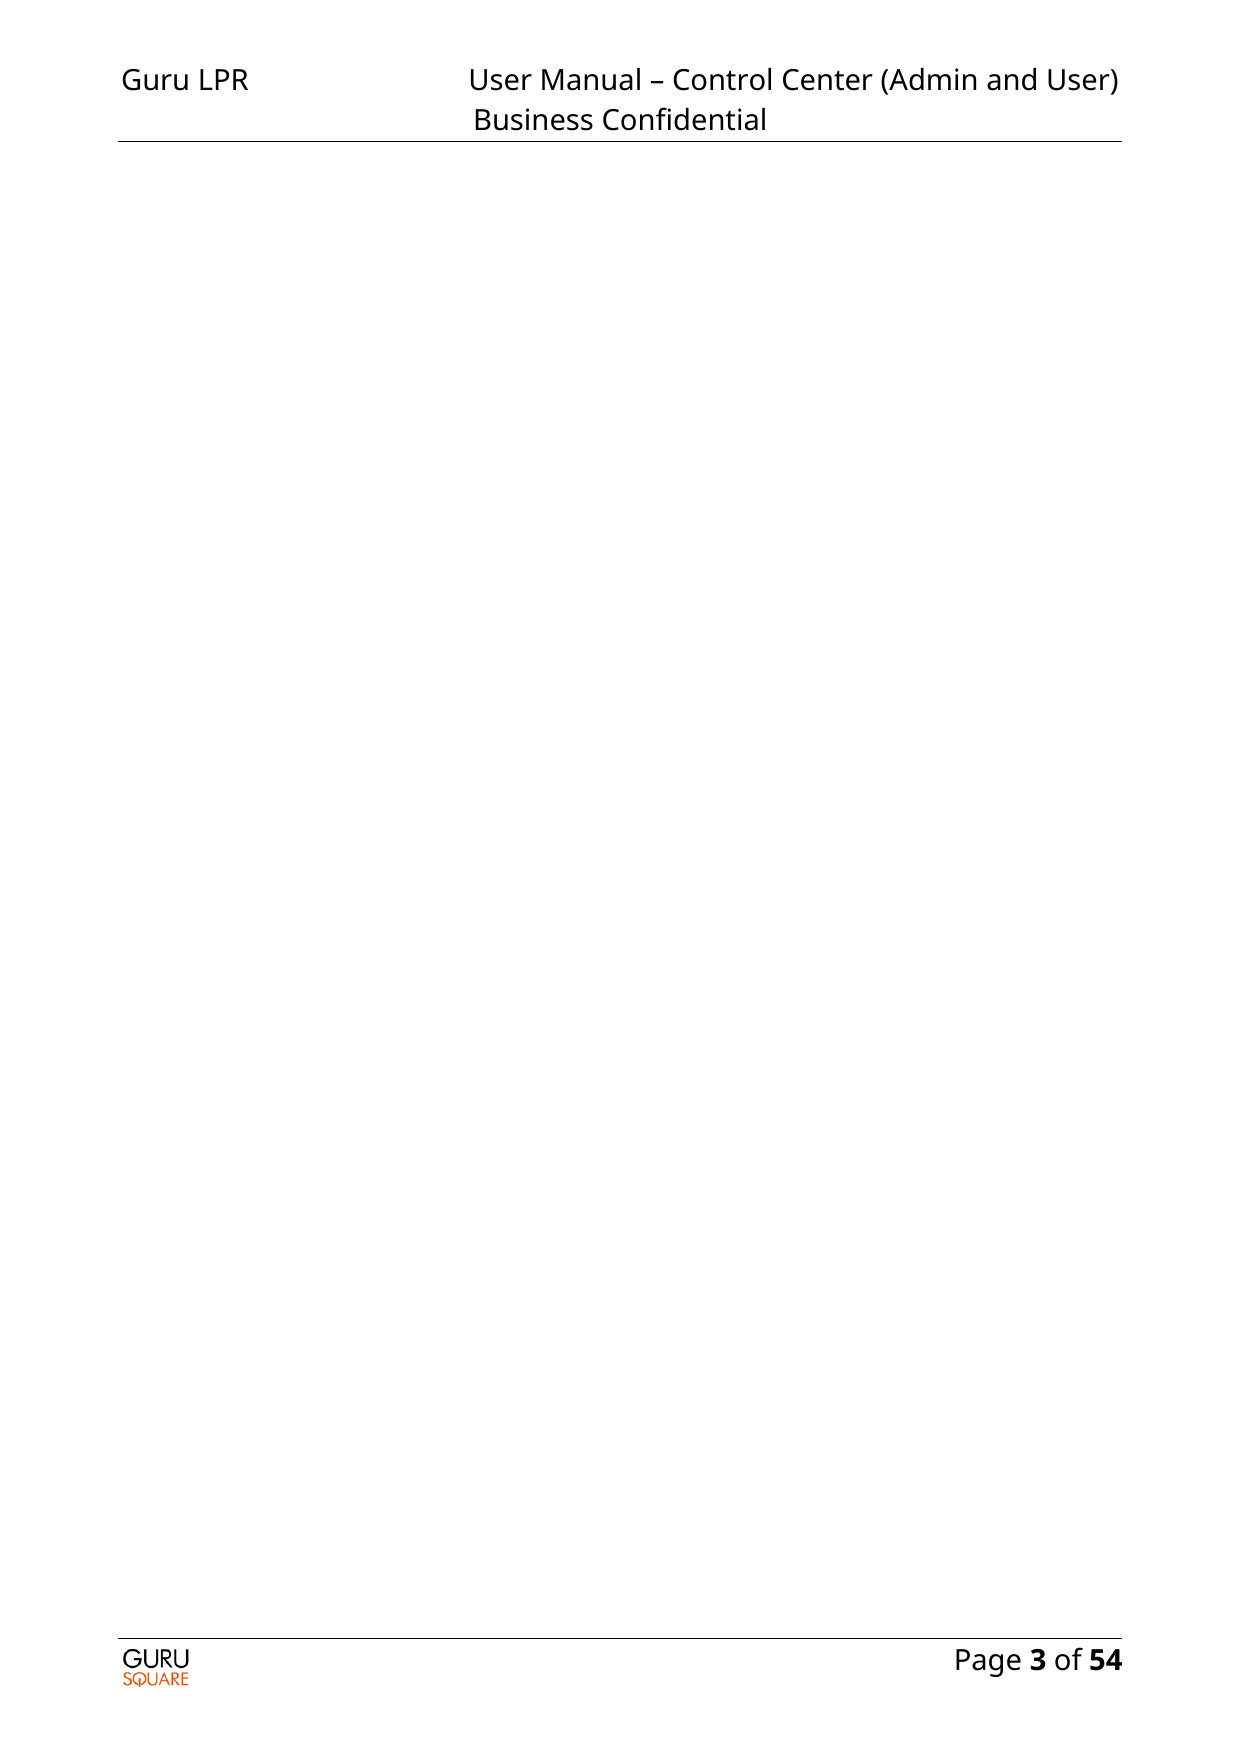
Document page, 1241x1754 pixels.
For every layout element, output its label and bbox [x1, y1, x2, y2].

picture [121, 1646, 191, 1688]
